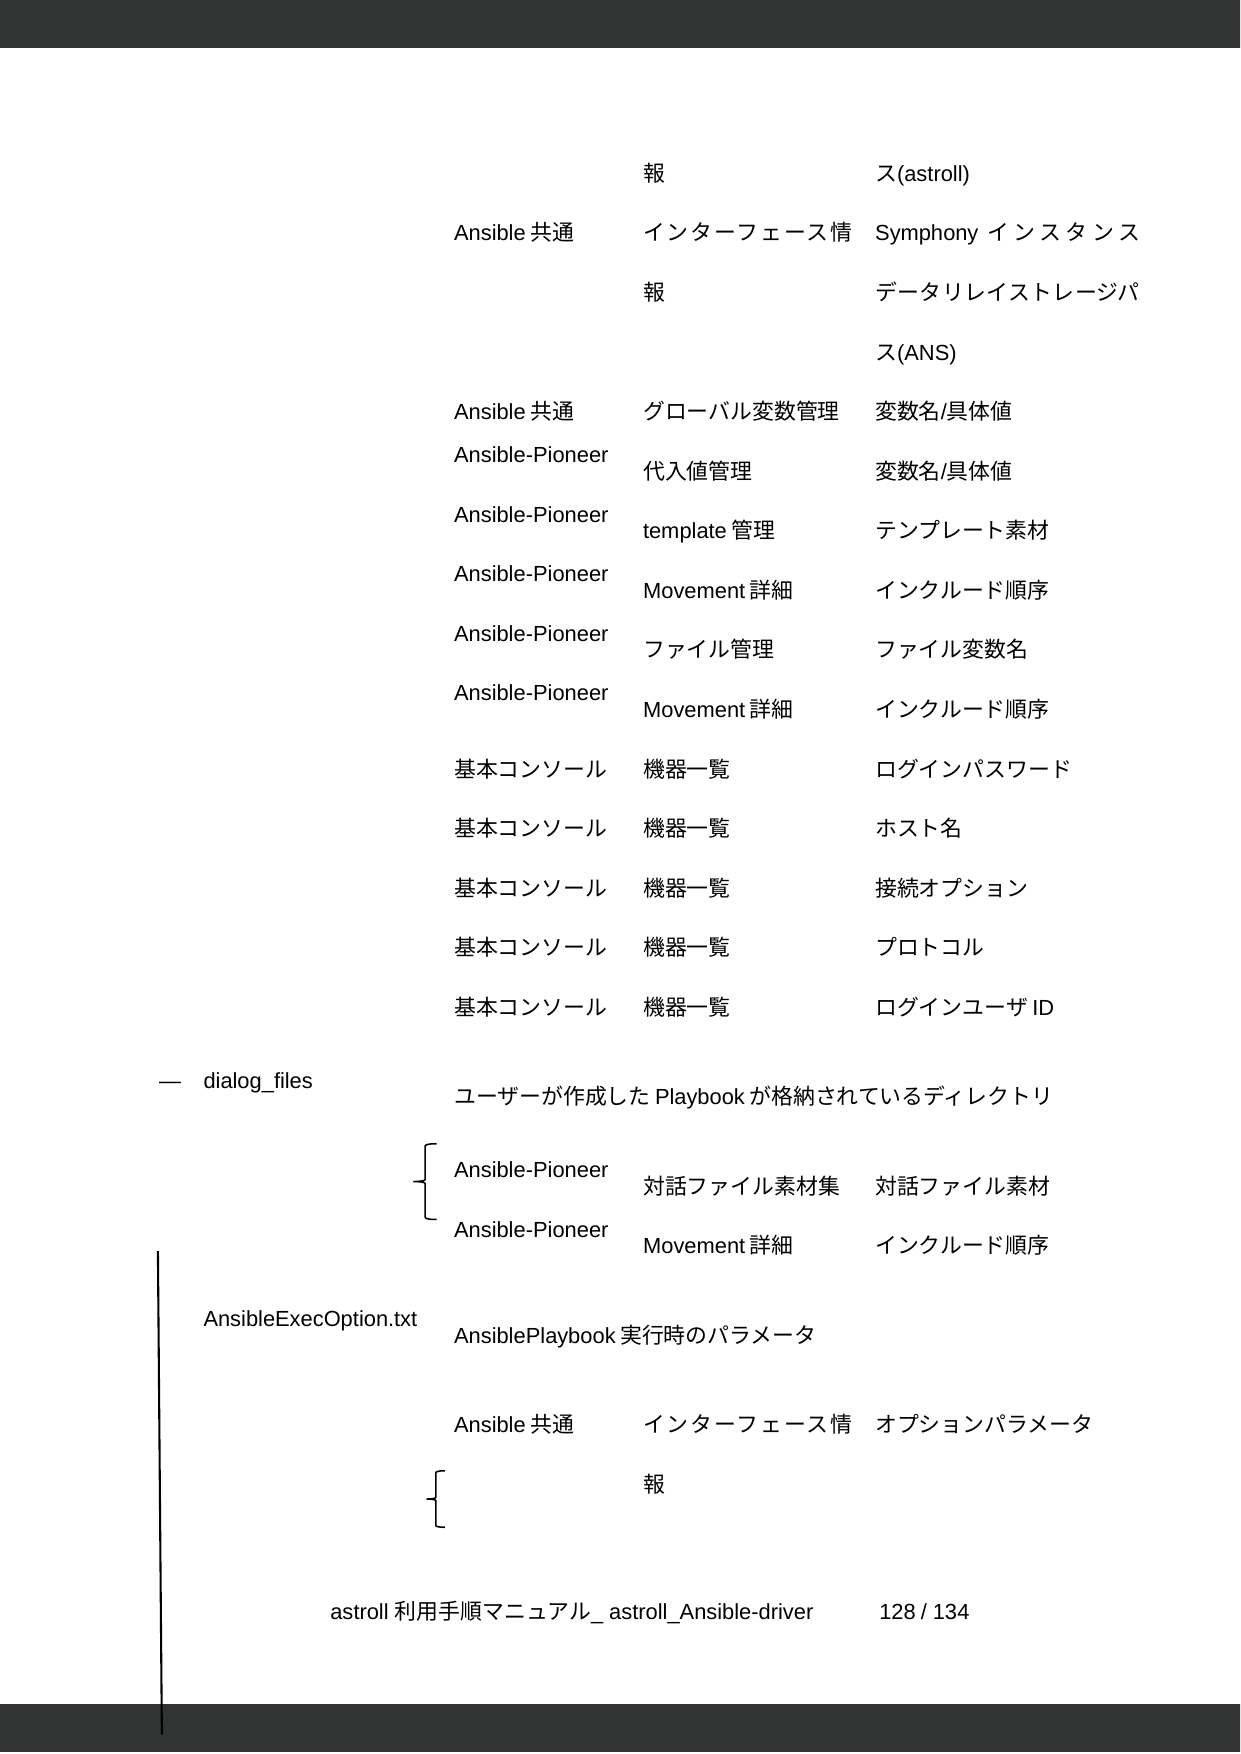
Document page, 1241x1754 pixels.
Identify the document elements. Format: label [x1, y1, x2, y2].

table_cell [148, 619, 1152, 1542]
picture [0, 1704, 1241, 1752]
picture [0, 0, 1241, 48]
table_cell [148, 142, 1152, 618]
